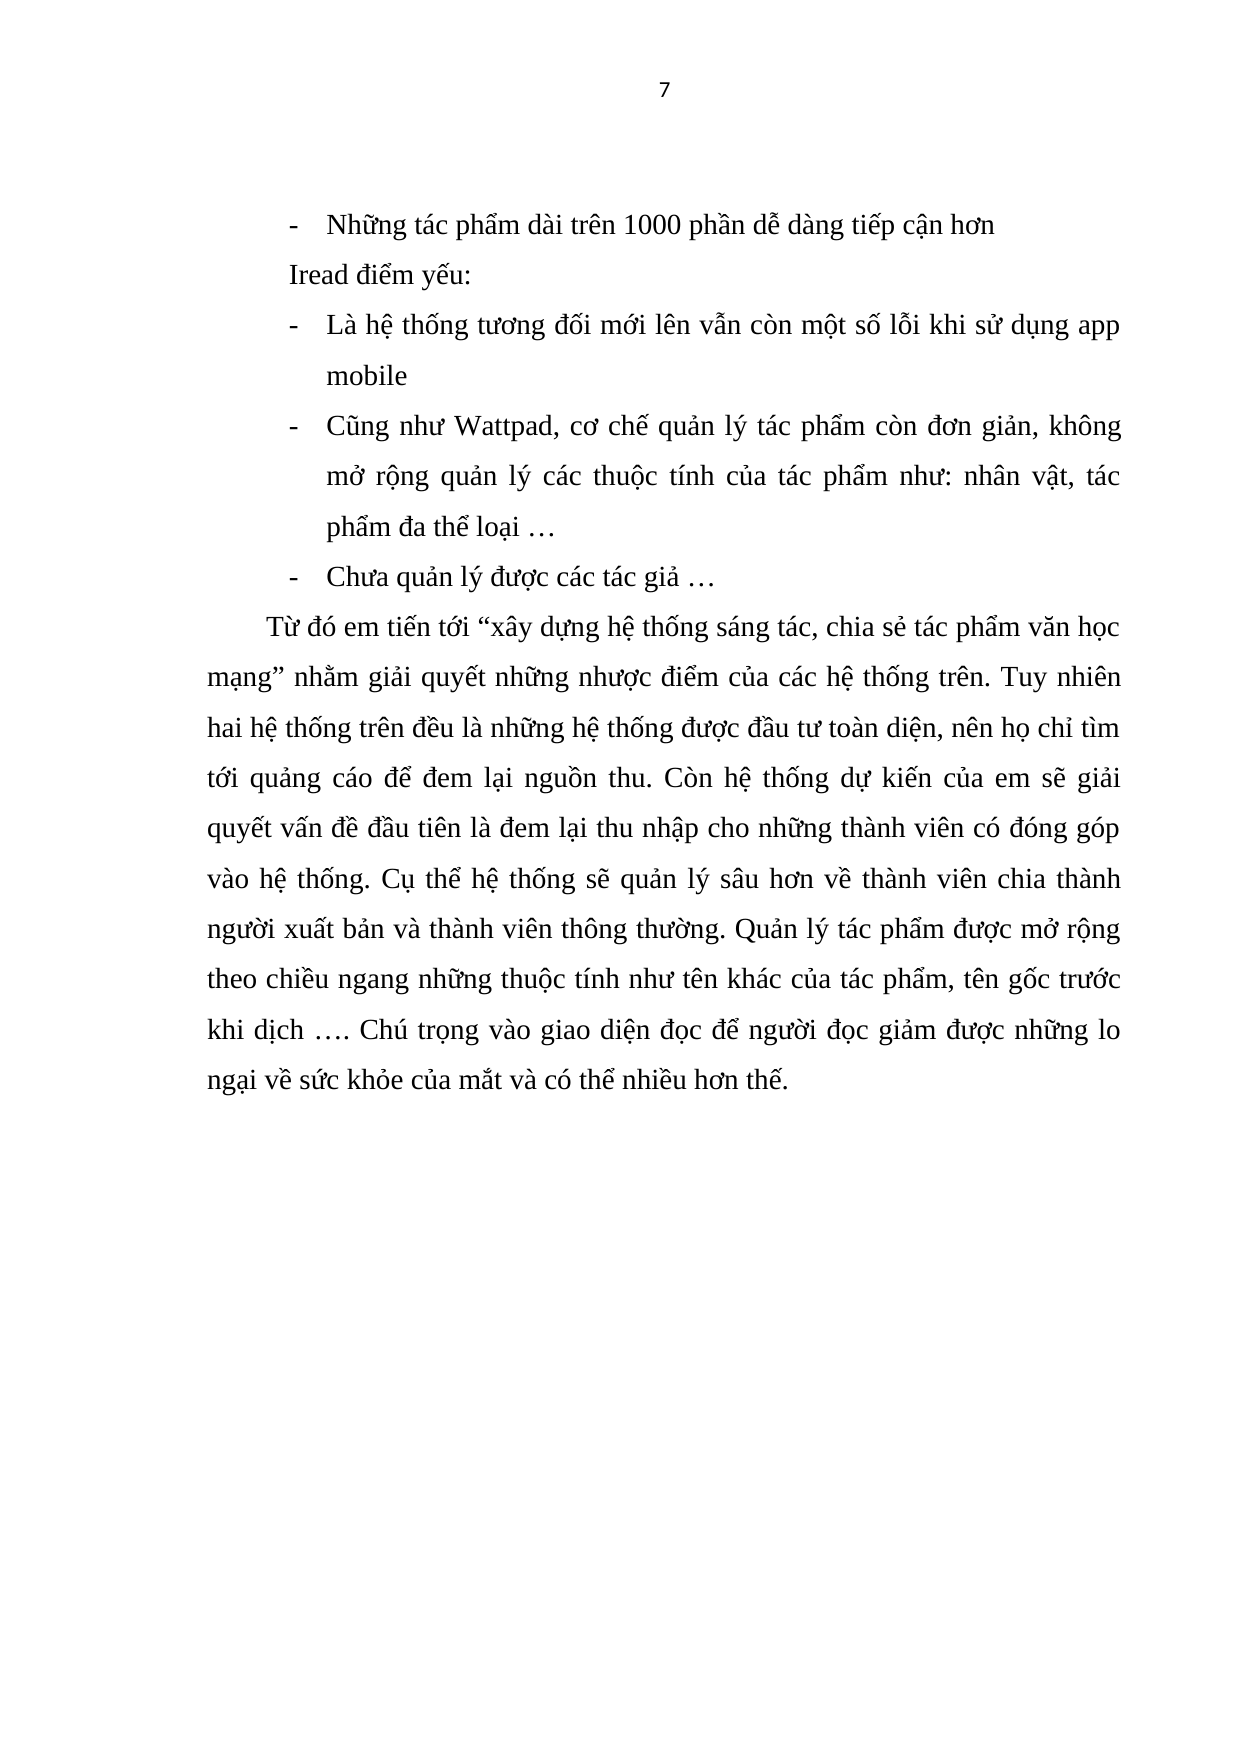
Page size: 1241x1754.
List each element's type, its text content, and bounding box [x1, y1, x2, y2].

text Iread điểm yếu: [289, 257, 1122, 291]
list Là hệ thống tương đối mới lên vẫn còn một số lỗi khi sử dụng app mobile [289, 307, 1122, 391]
list Những tác phẩm dài trên 1000 phần dễ dàng tiếp cận hơn [289, 207, 1122, 240]
list Chưa quản lý được các tác giả … [289, 559, 1122, 592]
list Cũng như Wattpad, cơ chế quản lý tác phẩm còn đơn giản, không mở rộng quản lý các thuộc tính của tác phẩm như: nhân vật, tác phẩm đa thể loại … [289, 408, 1122, 542]
text Từ đó em tiến tới “xây dựng hệ thống sáng tác, chia sẻ tác phẩm văn học mạng” nhằm giải quyết những nhược điểm của các hệ thống trên. Tuy nhiên hai hệ thống trên đều là những hệ thống được đầu tư toàn diện, nên họ chỉ tìm tới quảng cáo để đem lại nguồn thu. Còn hệ thống dự kiến của em sẽ giải quyết vấn đề đầu tiên là đem lại thu nhập cho những thành viên có đóng góp vào hệ thống. Cụ thể hệ thống sẽ quản lý sâu hơn về thành viên chia thành người xuất bản và thành viên thông thường. Quản lý tác phẩm được mở rộng theo chiều ngang những thuộc tính như tên khác của tác phẩm, tên gốc trước khi dịch …. Chú trọng vào giao diện đọc để người đọc giảm được những lo ngại về sức khỏe của mắt và có thể nhiều hơn thế. [207, 609, 1122, 1096]
